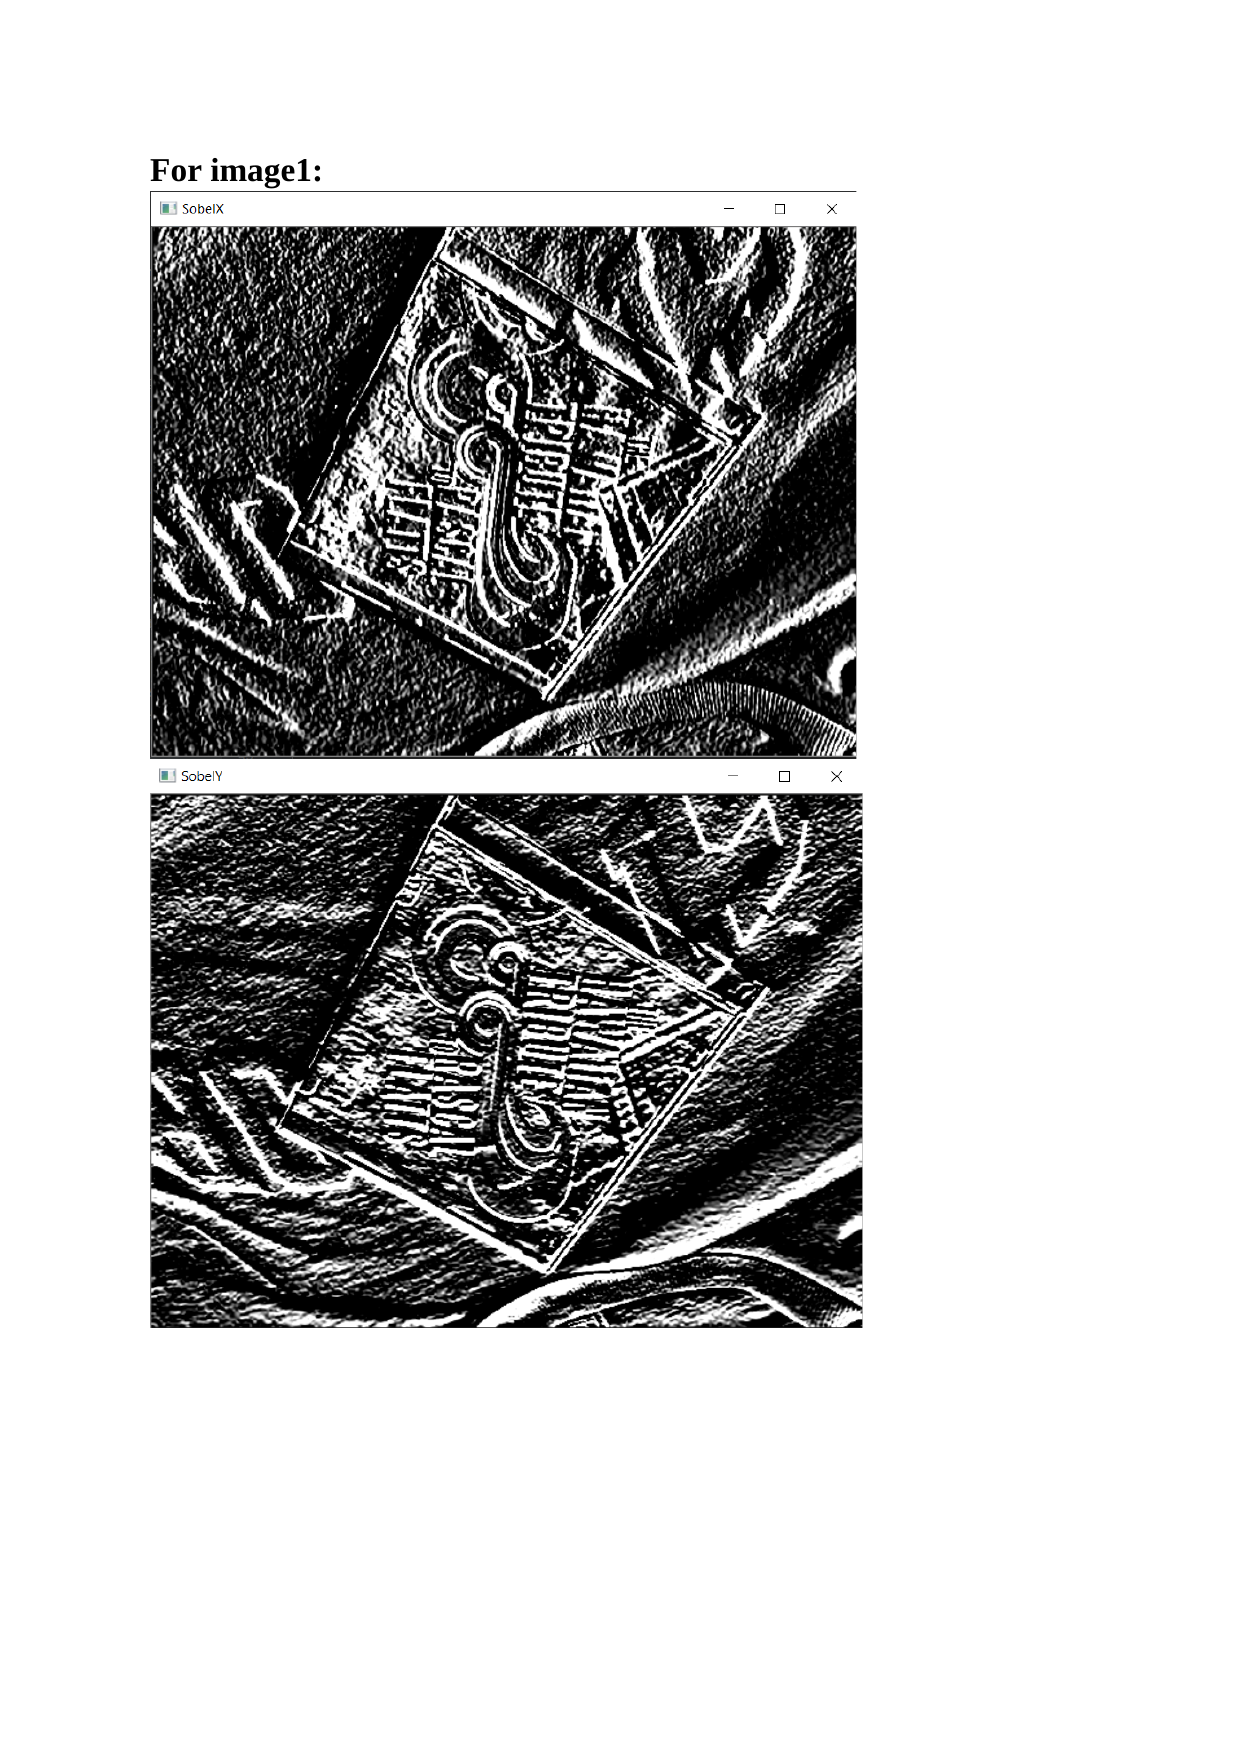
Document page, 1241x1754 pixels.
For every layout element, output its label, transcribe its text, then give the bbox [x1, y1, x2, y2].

picture [150, 761, 863, 1328]
text For image1: [150, 150, 1090, 188]
picture [150, 191, 857, 759]
